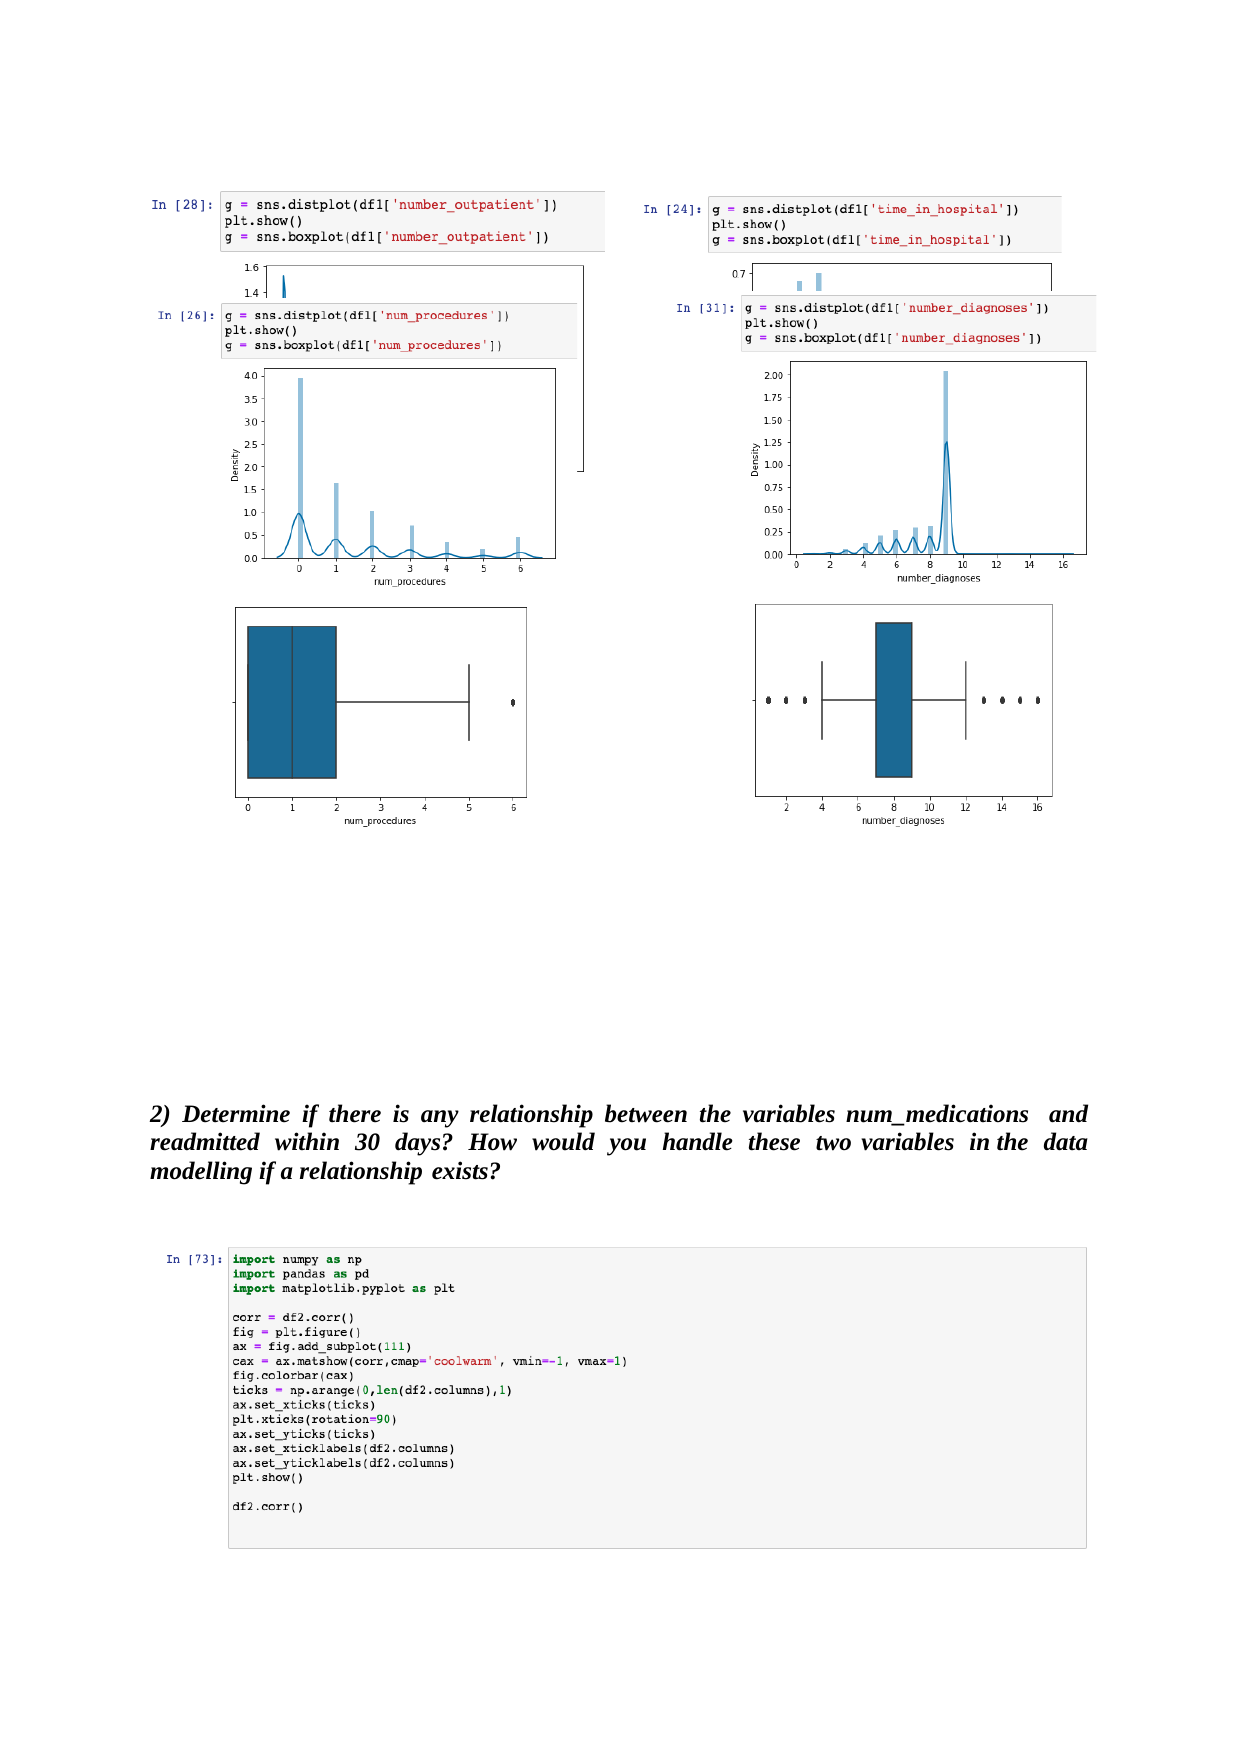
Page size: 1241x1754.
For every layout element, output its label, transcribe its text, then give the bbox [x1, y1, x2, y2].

picture [637, 194, 1097, 833]
picture [150, 1242, 1090, 1551]
text 2) Determine if there is any relationship between the variables num_medications and readmitted within 30 days? How would you handle these two variables in the data modelling if a relationship exists? [150, 1099, 1090, 1185]
picture [140, 181, 605, 832]
